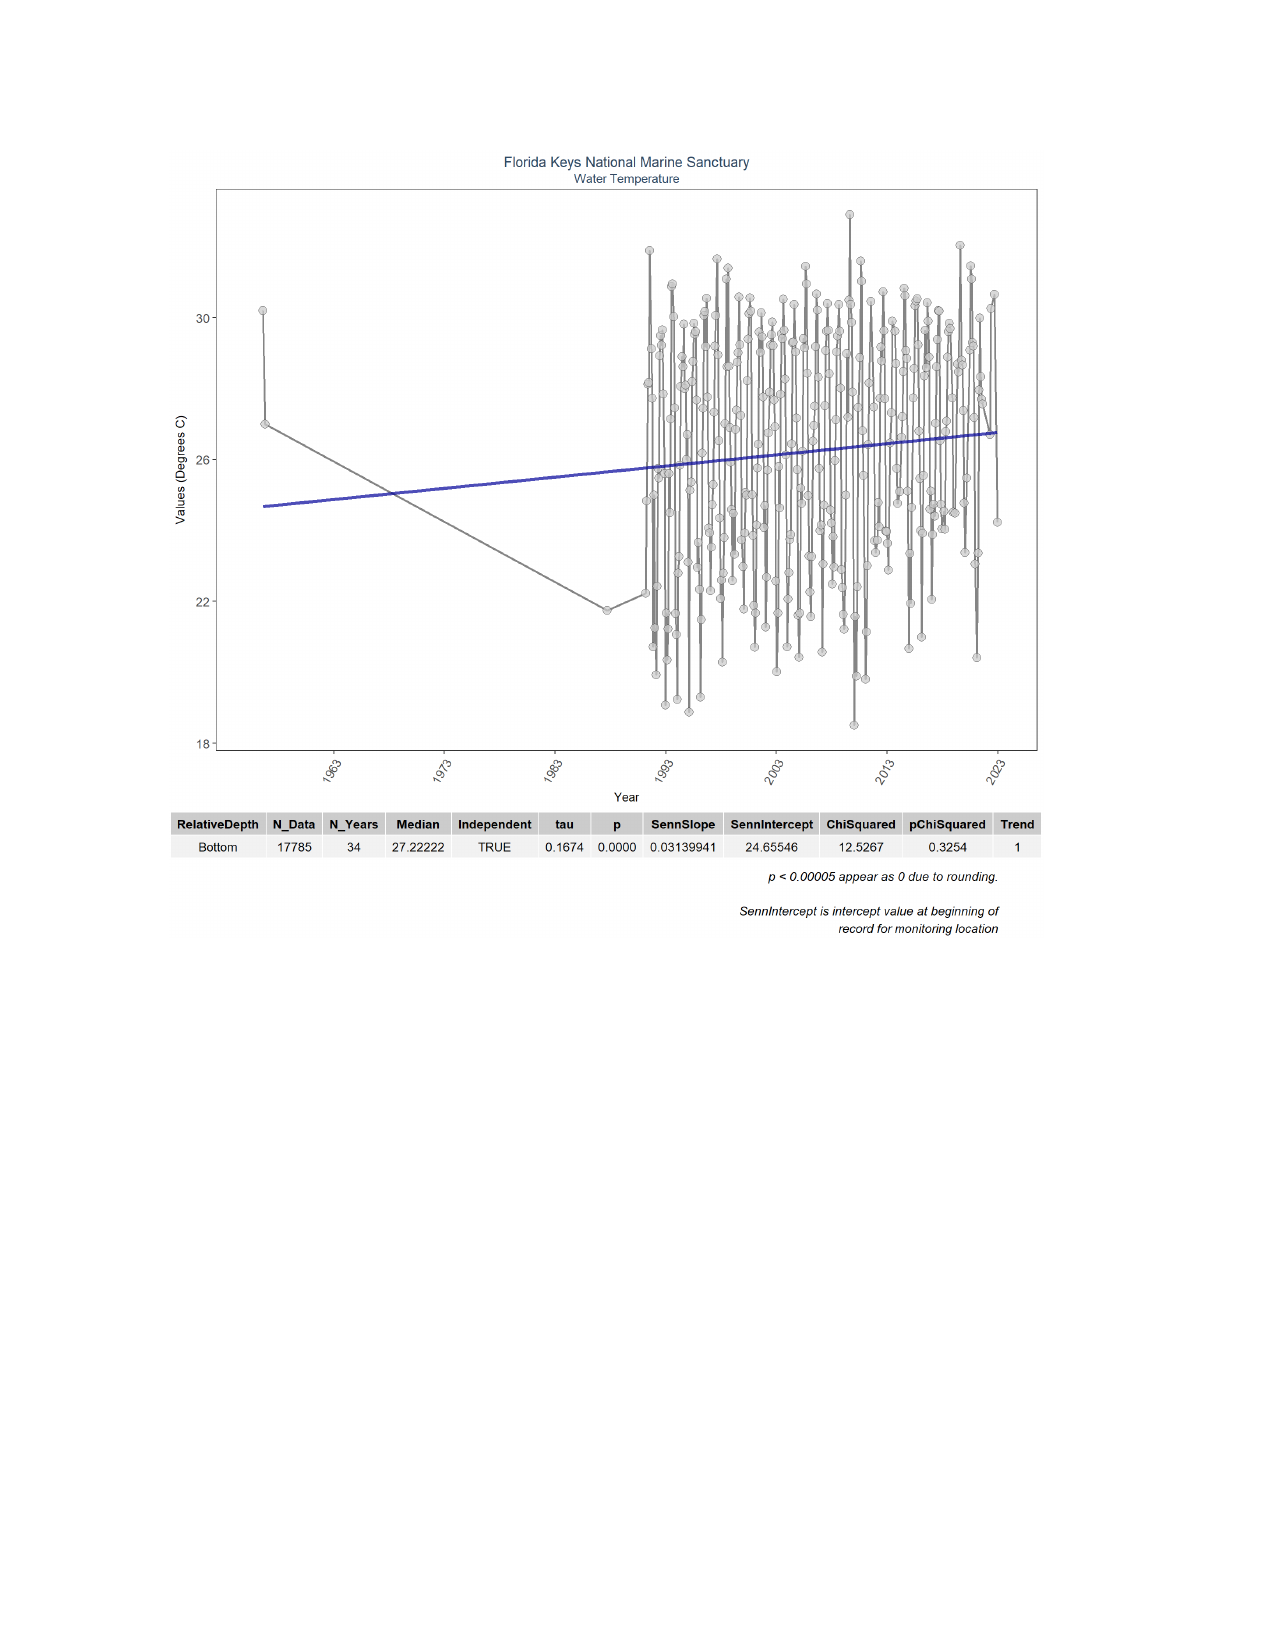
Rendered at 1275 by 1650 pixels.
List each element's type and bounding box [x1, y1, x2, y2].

picture [168, 150, 1044, 938]
